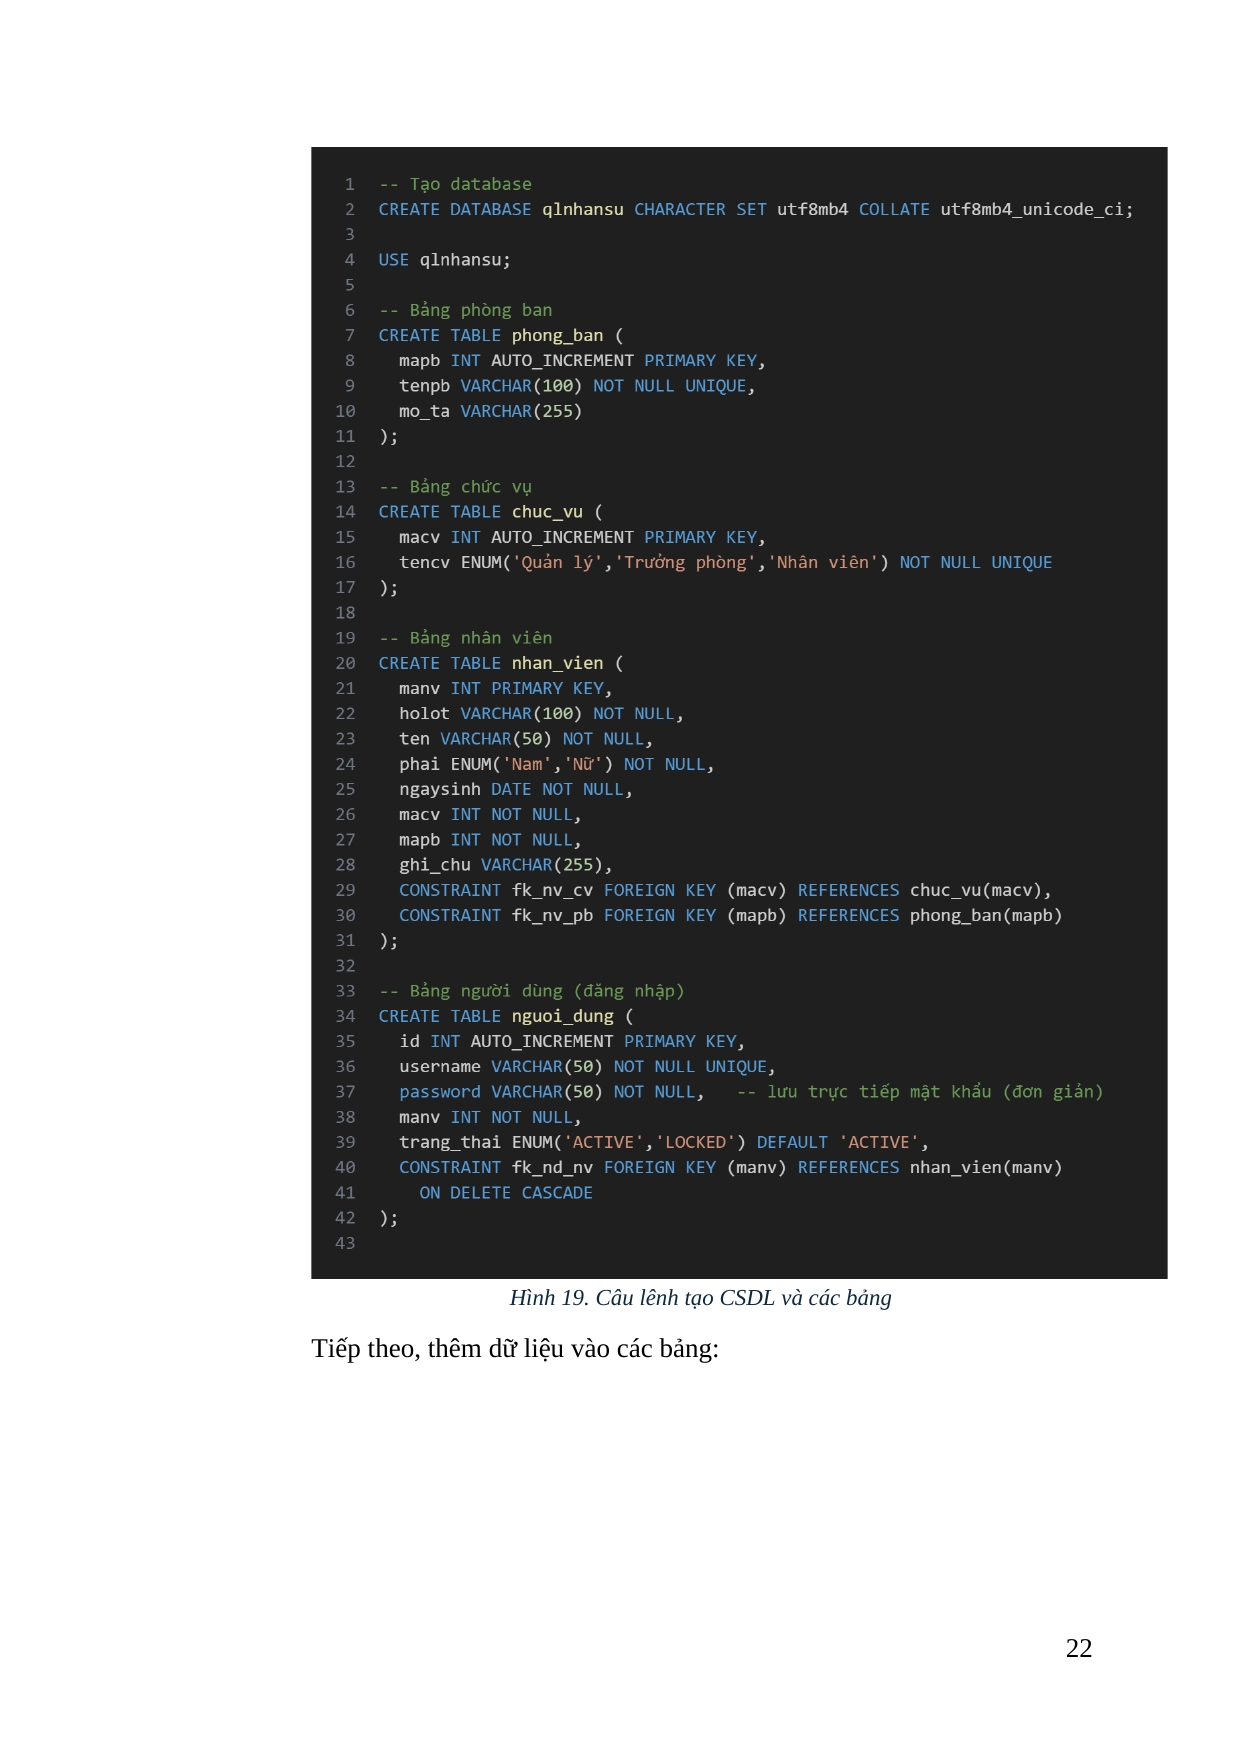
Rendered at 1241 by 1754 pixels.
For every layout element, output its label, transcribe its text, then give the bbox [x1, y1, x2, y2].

picture [311, 147, 1168, 1279]
text Hình 19. Câu lênh tạo CSDL và các bảng [236, 1284, 1092, 1311]
text Tiếp theo, thêm dữ liệu vào các bảng: [236, 1332, 1092, 1363]
